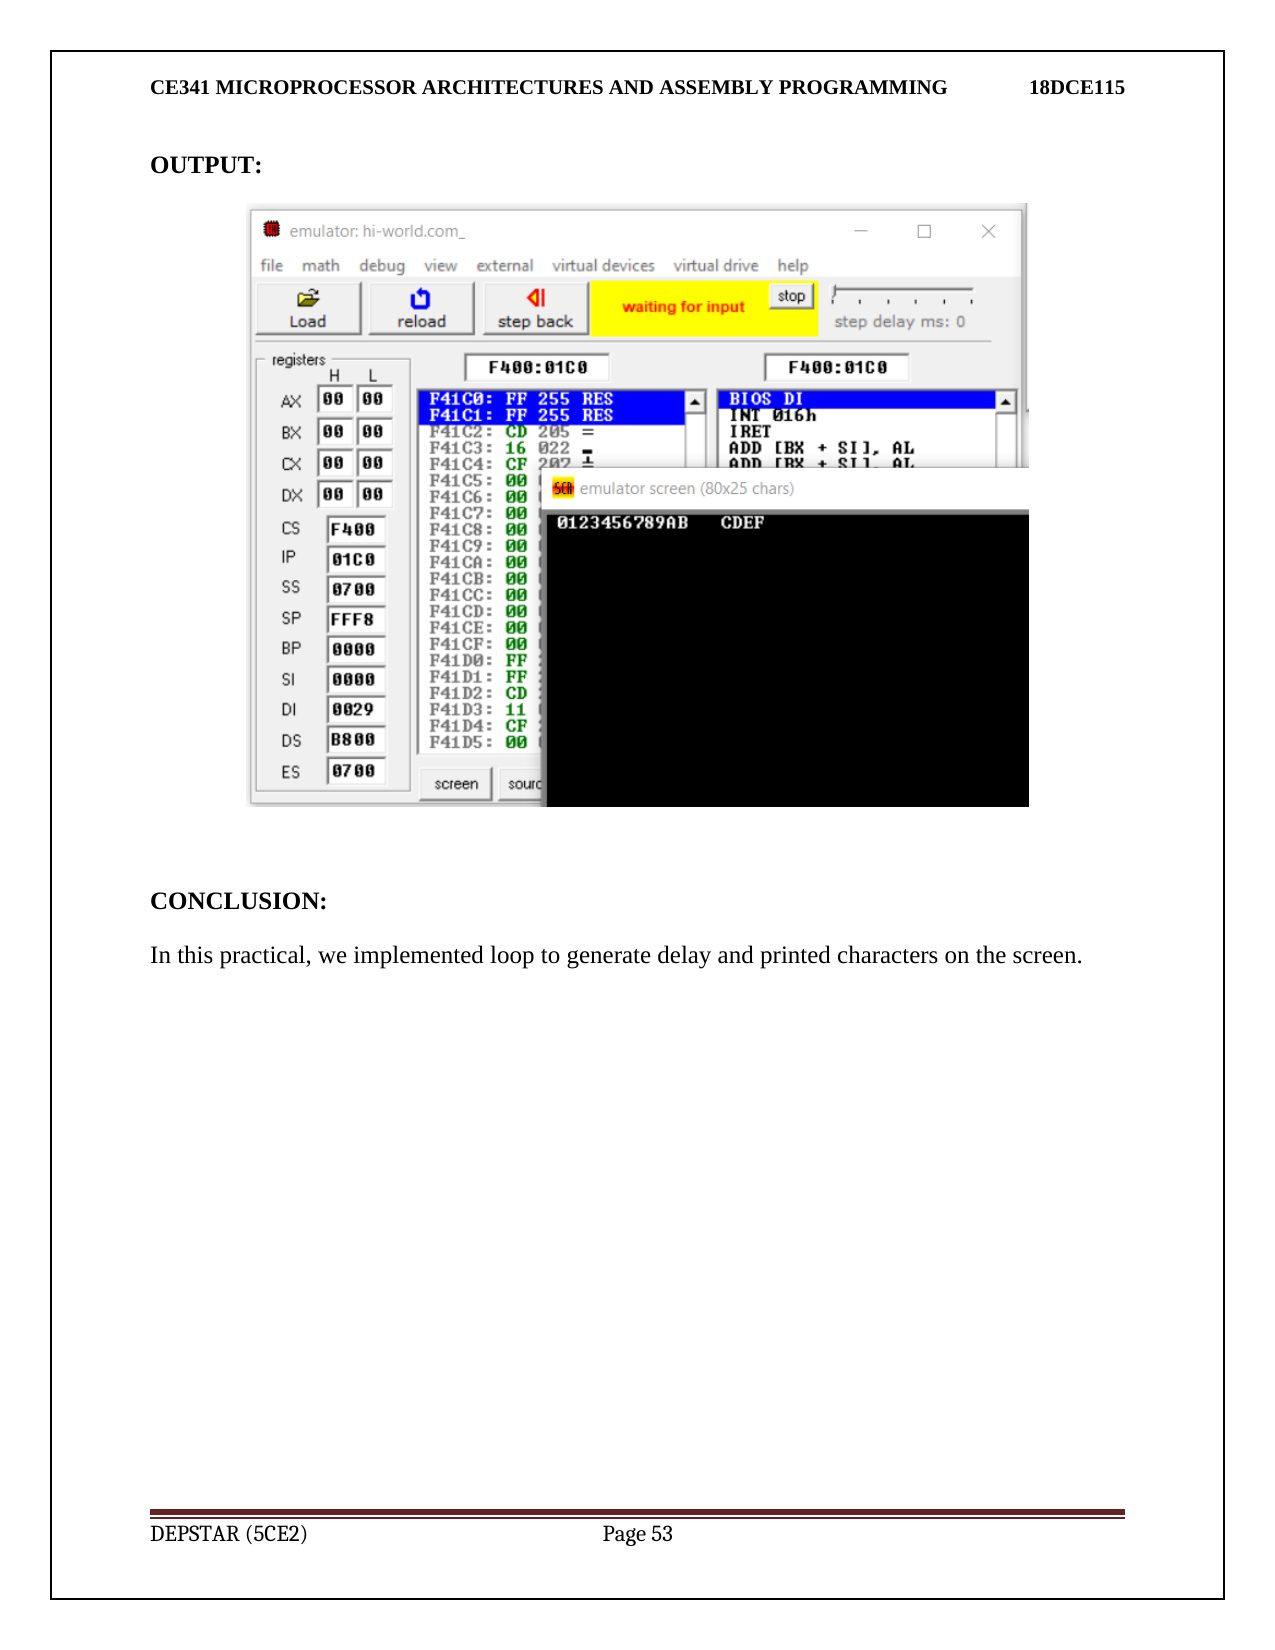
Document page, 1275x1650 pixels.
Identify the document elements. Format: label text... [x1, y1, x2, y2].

text CONCLUSION: [150, 886, 1125, 915]
text In this practical, we implemented loop to generate delay and printed characters on the screen. [150, 940, 1125, 968]
picture [246, 203, 1029, 807]
text OUTPUT: [150, 150, 1125, 179]
